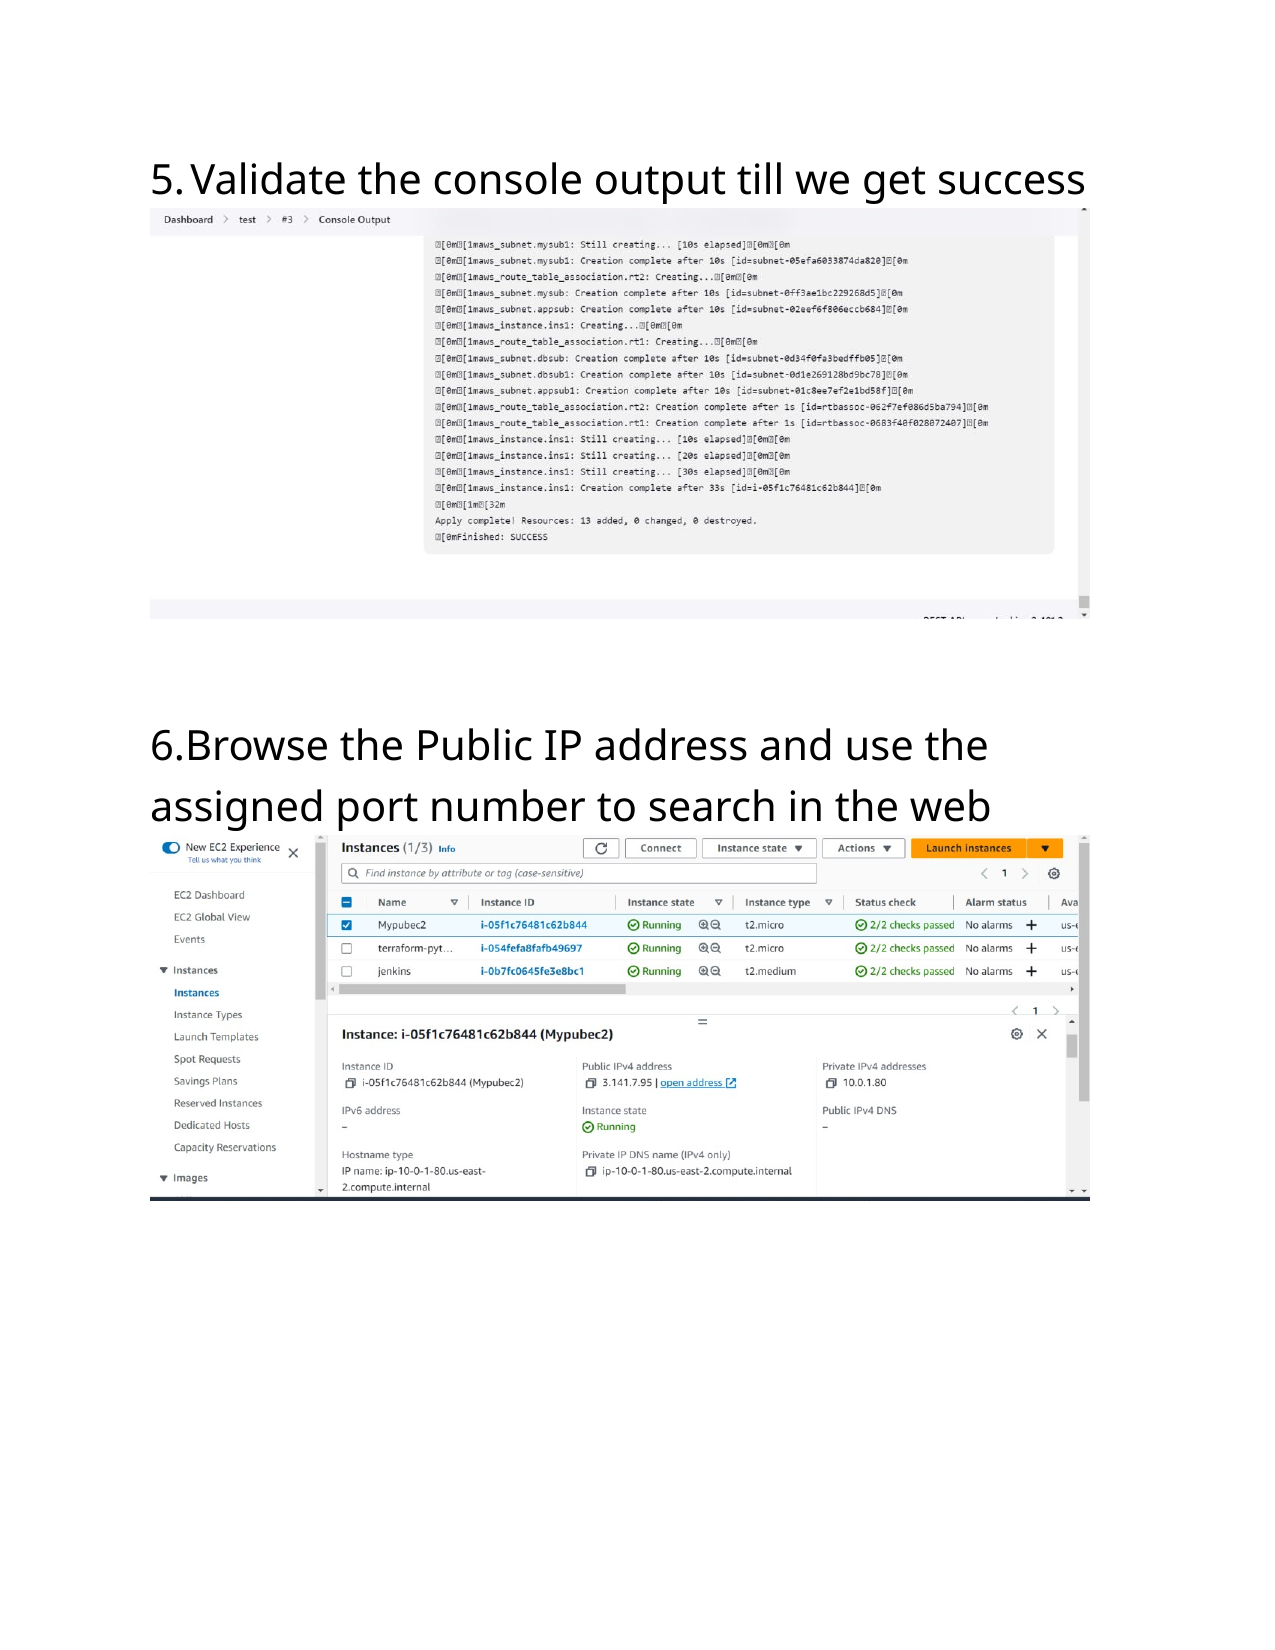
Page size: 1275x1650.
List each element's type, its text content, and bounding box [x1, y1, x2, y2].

picture [150, 208, 1090, 619]
picture [150, 835, 1090, 1201]
